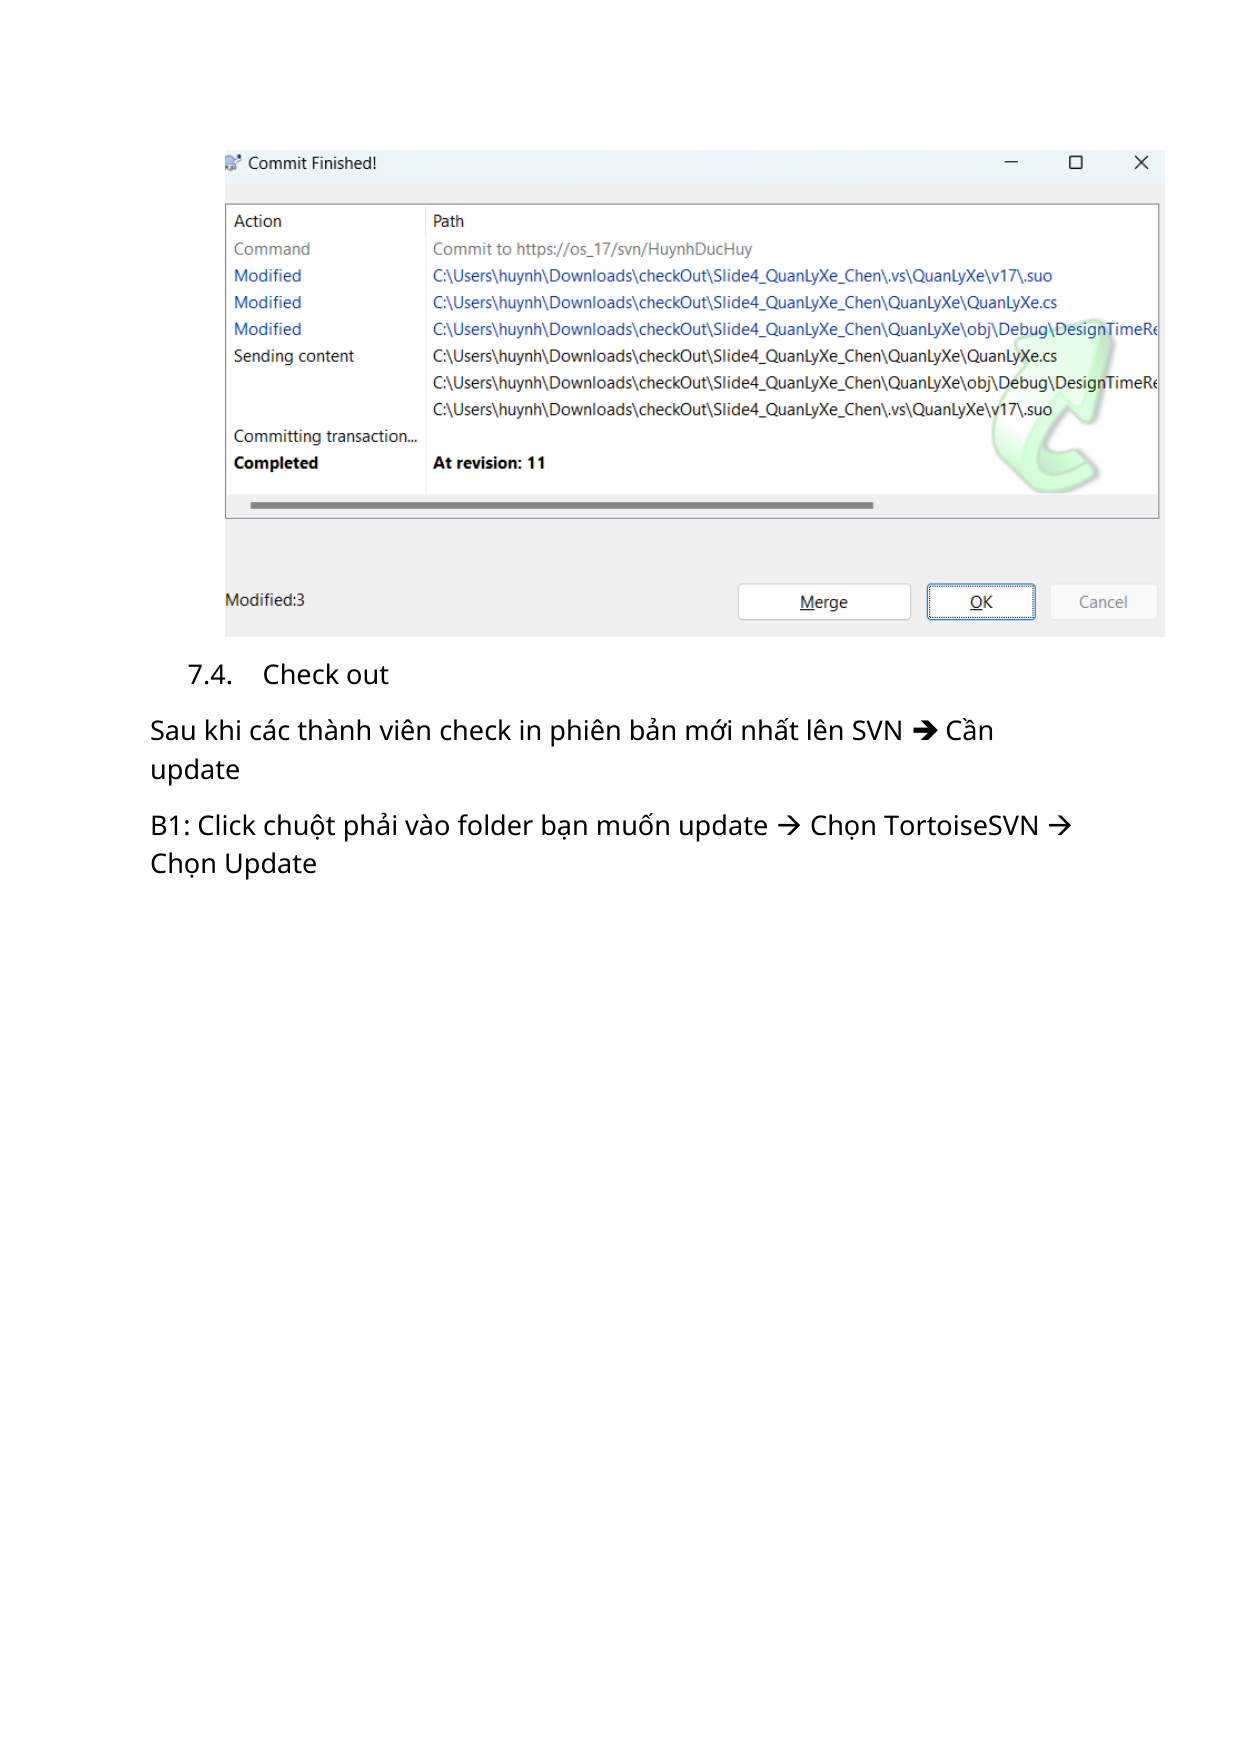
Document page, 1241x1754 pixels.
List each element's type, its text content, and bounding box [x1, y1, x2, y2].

text B1: Click chuột phải vào folder bạn muốn update Chọn TortoiseSVN Chọn Update [150, 806, 1090, 882]
text Sau khi các thành viên check in phiên bản mới nhất lên SVN Cần update [150, 711, 1090, 787]
picture [225, 150, 1166, 637]
list Check out [187, 655, 1090, 692]
